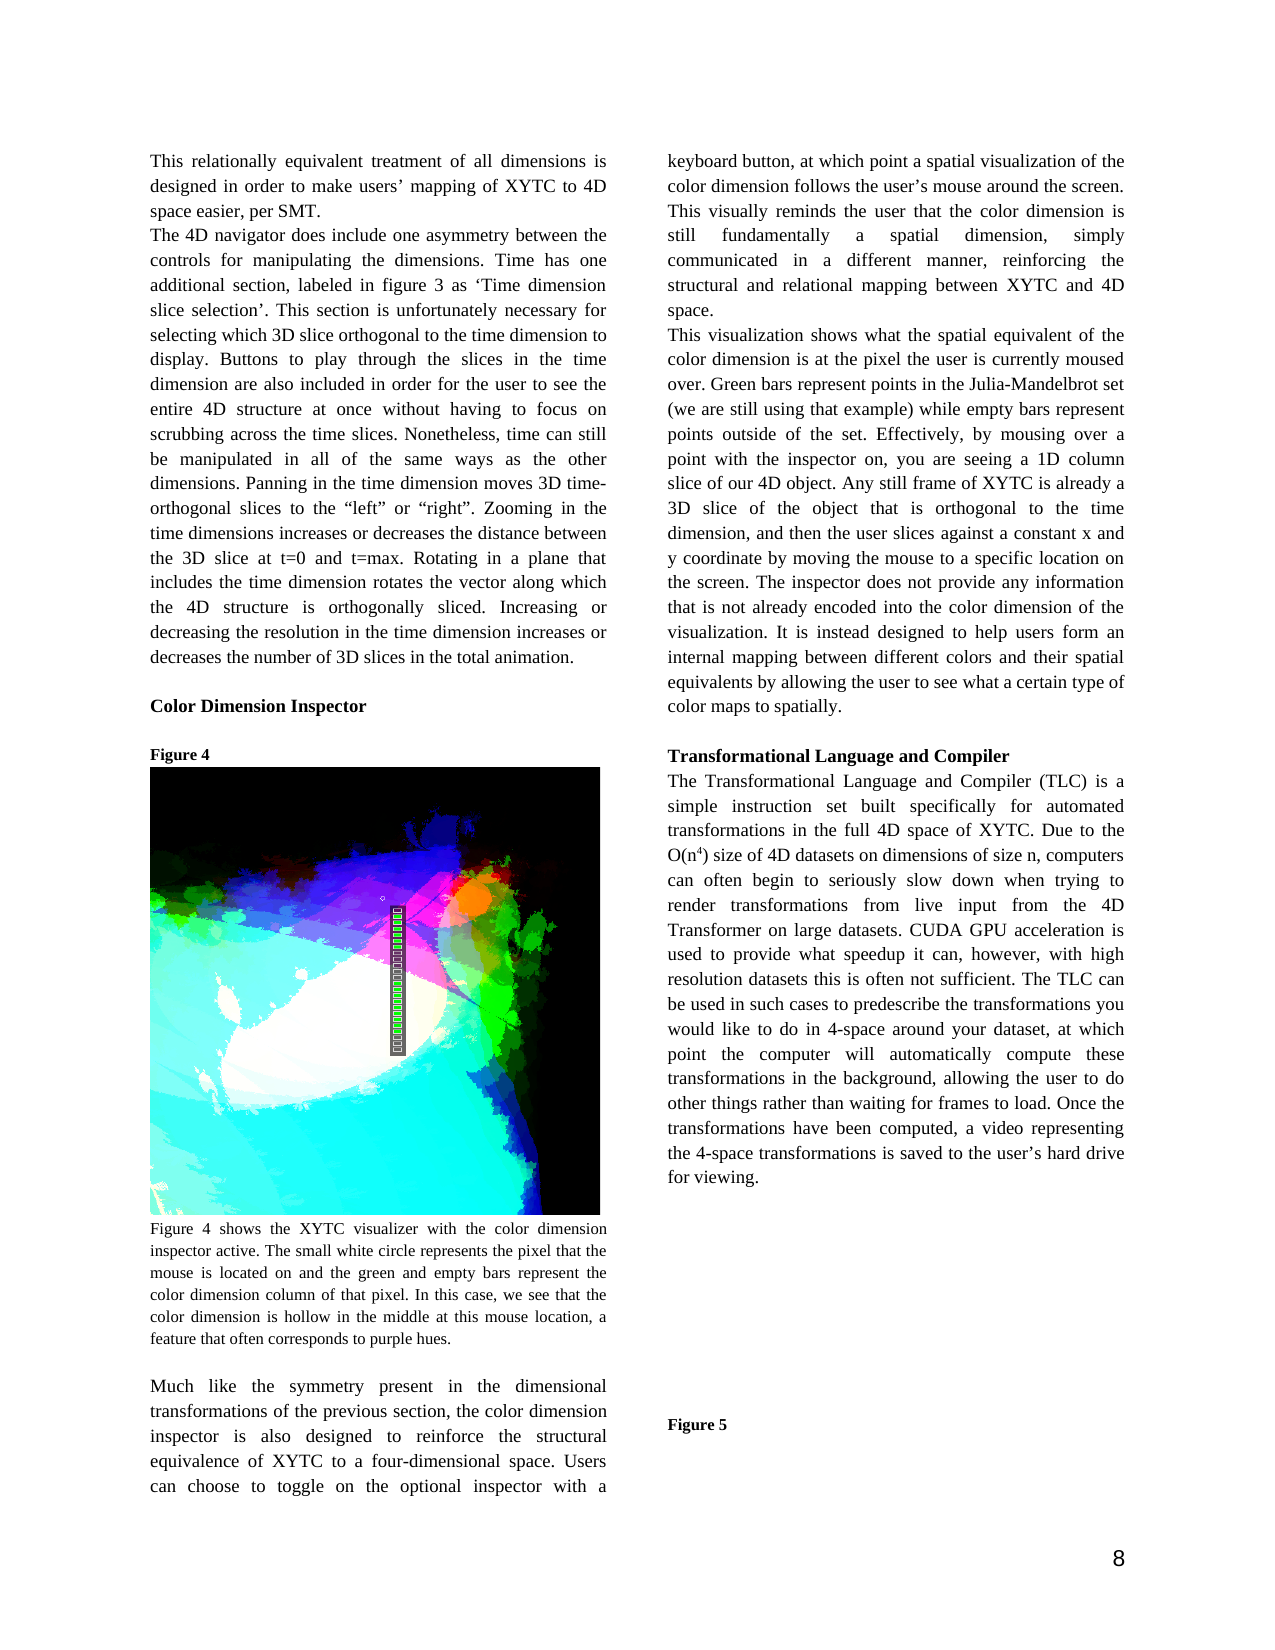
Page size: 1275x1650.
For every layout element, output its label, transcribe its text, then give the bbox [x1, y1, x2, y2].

text The 4D navigator does include one asymmetry between the controls for manipulating the dimensions. Time has one additional section, labeled in figure 3 as ‘Time dimension slice selection’. This section is unfortunately necessary for selecting which 3D slice orthogonal to the time dimension to display. Buttons to play through the slices in the time dimension are also included in order for the user to see the entire 4D structure at once without having to focus on scrubbing across the time slices. Nonetheless, time can still be manipulated in all of the same ways as the other dimensions. Panning in the time dimension moves 3D time-orthogonal slices to the “left” or “right”. Zooming in the time dimensions increases or decreases the distance between the 3D slice at t=0 and t=max. Rotating in a plane that includes the time dimension rotates the vector along which the 4D structure is orthogonally sliced. Increasing or decreasing the resolution in the time dimension increases or decreases the number of 3D slices in the total animation. [150, 224, 607, 667]
text Color Dimension Inspector [150, 695, 607, 717]
text Transformational Language and Compiler [667, 745, 1125, 767]
text Much like the symmetry present in the dimensional transformations of the previous section, the color dimension inspector is also designed to reinforce the structural equivalence of XYTC to a four-dimensional space. Users can choose to toggle on the optional inspector with a keyboard button, at which point a spatial visualization of the color dimension follows the user’s mouse around the screen. This visually reminds the user that the color dimension is still fundamentally a spatial dimension, simply communicated in a different manner, reinforcing the structural and relational mapping between XYTC and 4D space. [150, 1375, 607, 1496]
text Much like the symmetry present in the dimensional transformations of the previous section, the color dimension inspector is also designed to reinforce the structural equivalence of XYTC to a four-dimensional space. Users can choose to toggle on the optional inspector with a keyboard button, at which point a spatial visualization of the color dimension follows the user’s mouse around the screen. This visually reminds the user that the color dimension is still fundamentally a spatial dimension, simply communicated in a different manner, reinforcing the structural and relational mapping between XYTC and 4D space. [667, 150, 1125, 320]
text Figure 4 shows the XYTC visualizer with the color dimension inspector active. The small white circle represents the pixel that the mouse is located on and the green and empty bars represent the color dimension column of that pixel. In this case, we see that the color dimension is hollow in the middle at this mouse location, a feature that often corresponds to purple hues. [150, 1219, 607, 1348]
text The Transformational Language and Compiler (TLC) is a simple instruction set built specifically for automated transformations in the full 4D space of XYTC. Due to the O(n4) size of 4D datasets on dimensions of size n, computers can often begin to seriously slow down when trying to render transformations from live input from the 4D Transformer on large datasets. CUDA GPU acceleration is used to provide what speedup it can, however, with high resolution datasets this is often not sufficient. The TLC can be used in such cases to predescribe the transformations you would like to do in 4-space around your dataset, at which point the computer will automatically compute these transformations in the background, allowing the user to do other things rather than waiting for frames to load. Once the transformations have been computed, a video representing the 4-space transformations is saved to the user’s hard drive for viewing. [667, 770, 1125, 1188]
picture [150, 767, 600, 1215]
text This visualization shows what the spatial equivalent of the color dimension is at the pixel the user is currently moused over. Green bars represent points in the Julia-Mandelbrot set (we are still using that example) while empty bars represent points outside of the set. Effectively, by mousing over a point with the inspector on, you are seeing a 1D column slice of our 4D object. Any still frame of XYTC is already a 3D slice of the object that is orthogonal to the time dimension, and then the user slices against a constant x and y coordinate by moving the mouse to a specific location on the screen. The inspector does not provide any information that is not already encoded into the color dimension of the visualization. It is instead designed to help users form an internal mapping between different colors and their spatial equivalents by allowing the user to see what a certain type of color maps to spatially. [667, 323, 1125, 717]
text Figure 5 [667, 1414, 1125, 1433]
text Figure 4 [150, 745, 607, 764]
